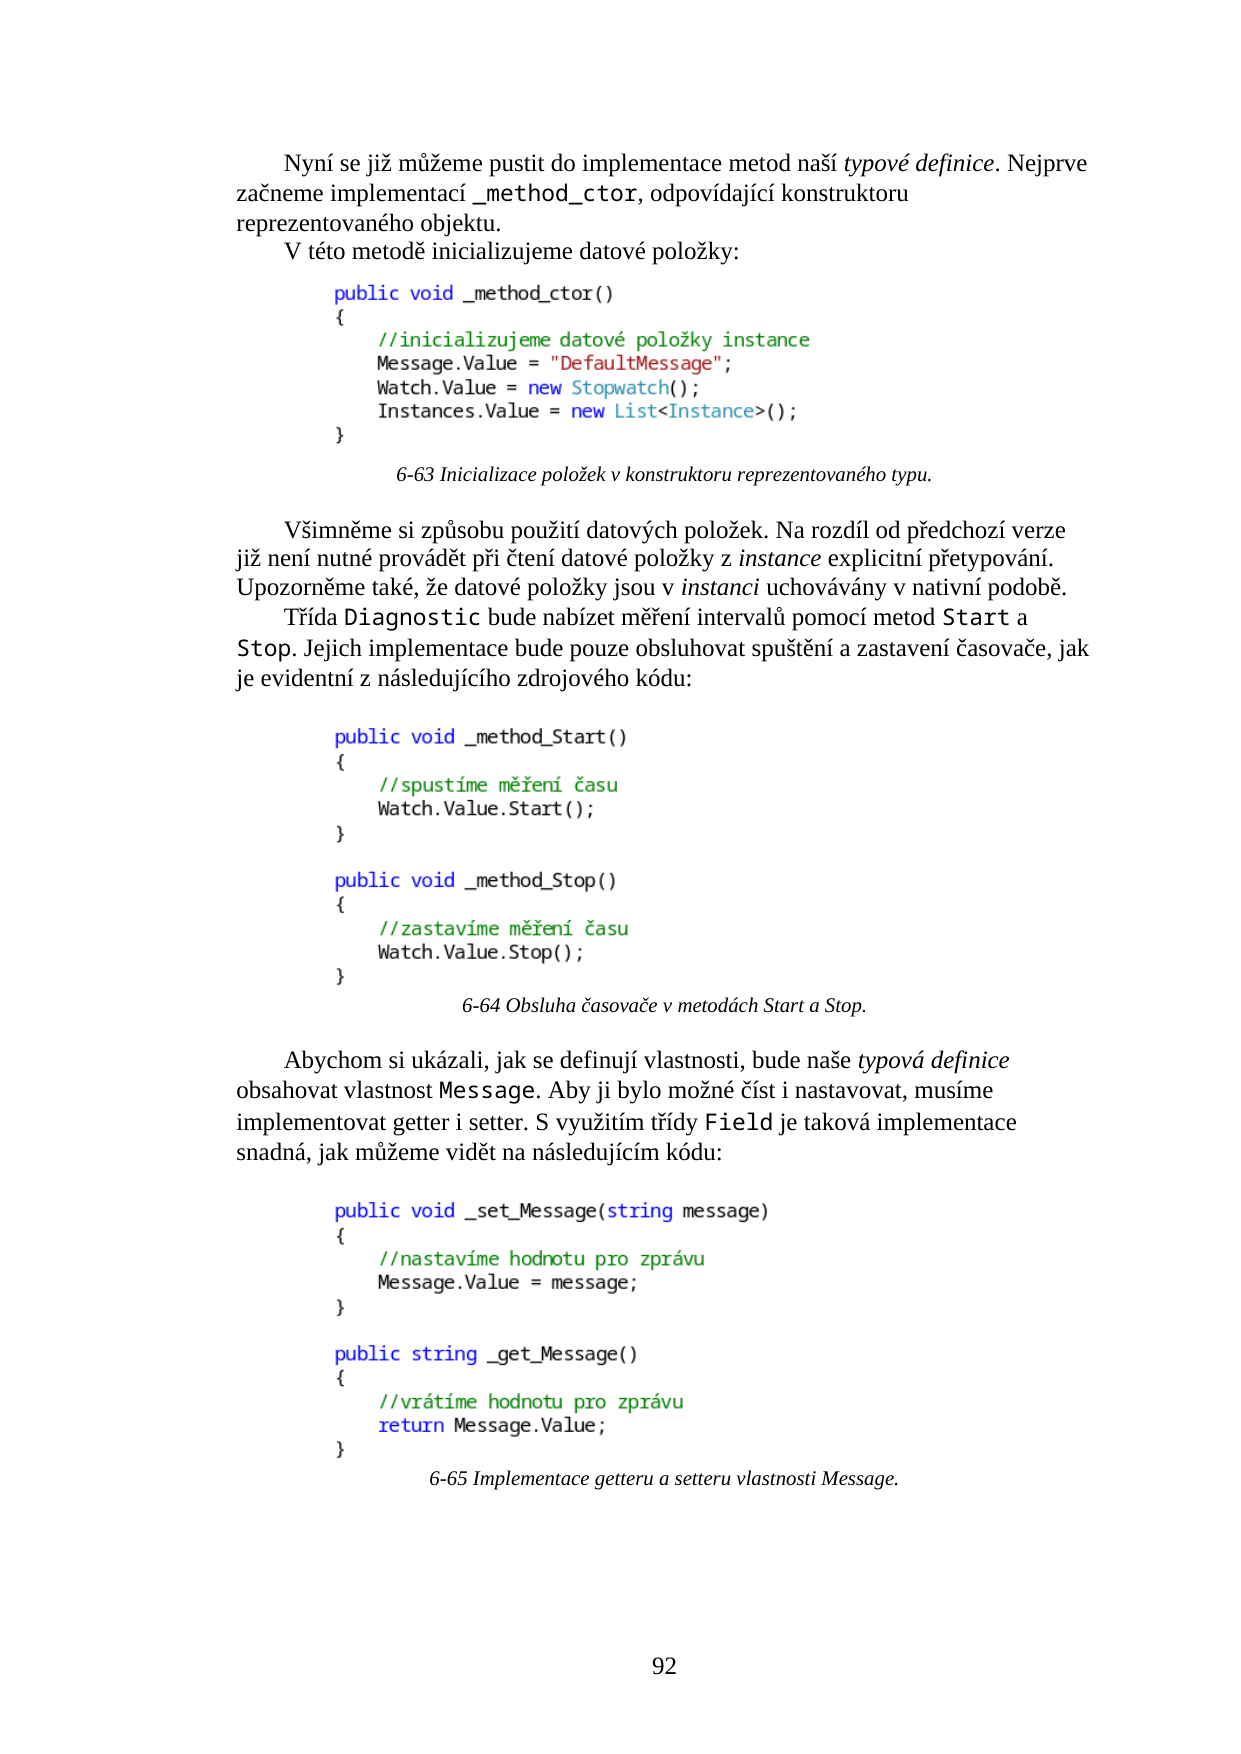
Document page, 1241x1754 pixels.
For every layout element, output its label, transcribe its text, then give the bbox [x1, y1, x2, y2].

text Třída Diagnostic bude nabízet měření intervalů pomocí metod Start a Stop. Jejich implementace bude pouze obsluhovat spuštění a zastavení časovače, jak je evidentní z následujícího zdrojového kódu: [236, 601, 1092, 692]
text Abychom si ukázali, jak se definují vlastnosti, bude naše typová definice obsahovat vlastnost Message. Aby ji bylo možné číst i nastavovat, musíme implementovat getter i setter. S využitím třídy Field je taková implementace snadná, jak můžeme vidět na následujícím kódu: [236, 1045, 1092, 1165]
text Všimněme si způsobu použití datových položek. Na rozdíl od předchozí verze již není nutné provádět při čtení datové položky z instance explicitní přetypování. Upozorněme také, že datové položky jsou v instanci uchovávány v nativní podobě. [236, 515, 1092, 601]
text Nyní se již můžeme pustit do implementace metod naší typové definice. Nejprve začneme implementací _method_ctor, odpovídající konstruktoru reprezentovaného objektu. [236, 148, 1092, 236]
text V této metodě inicializujeme datové položky: [236, 236, 1092, 265]
